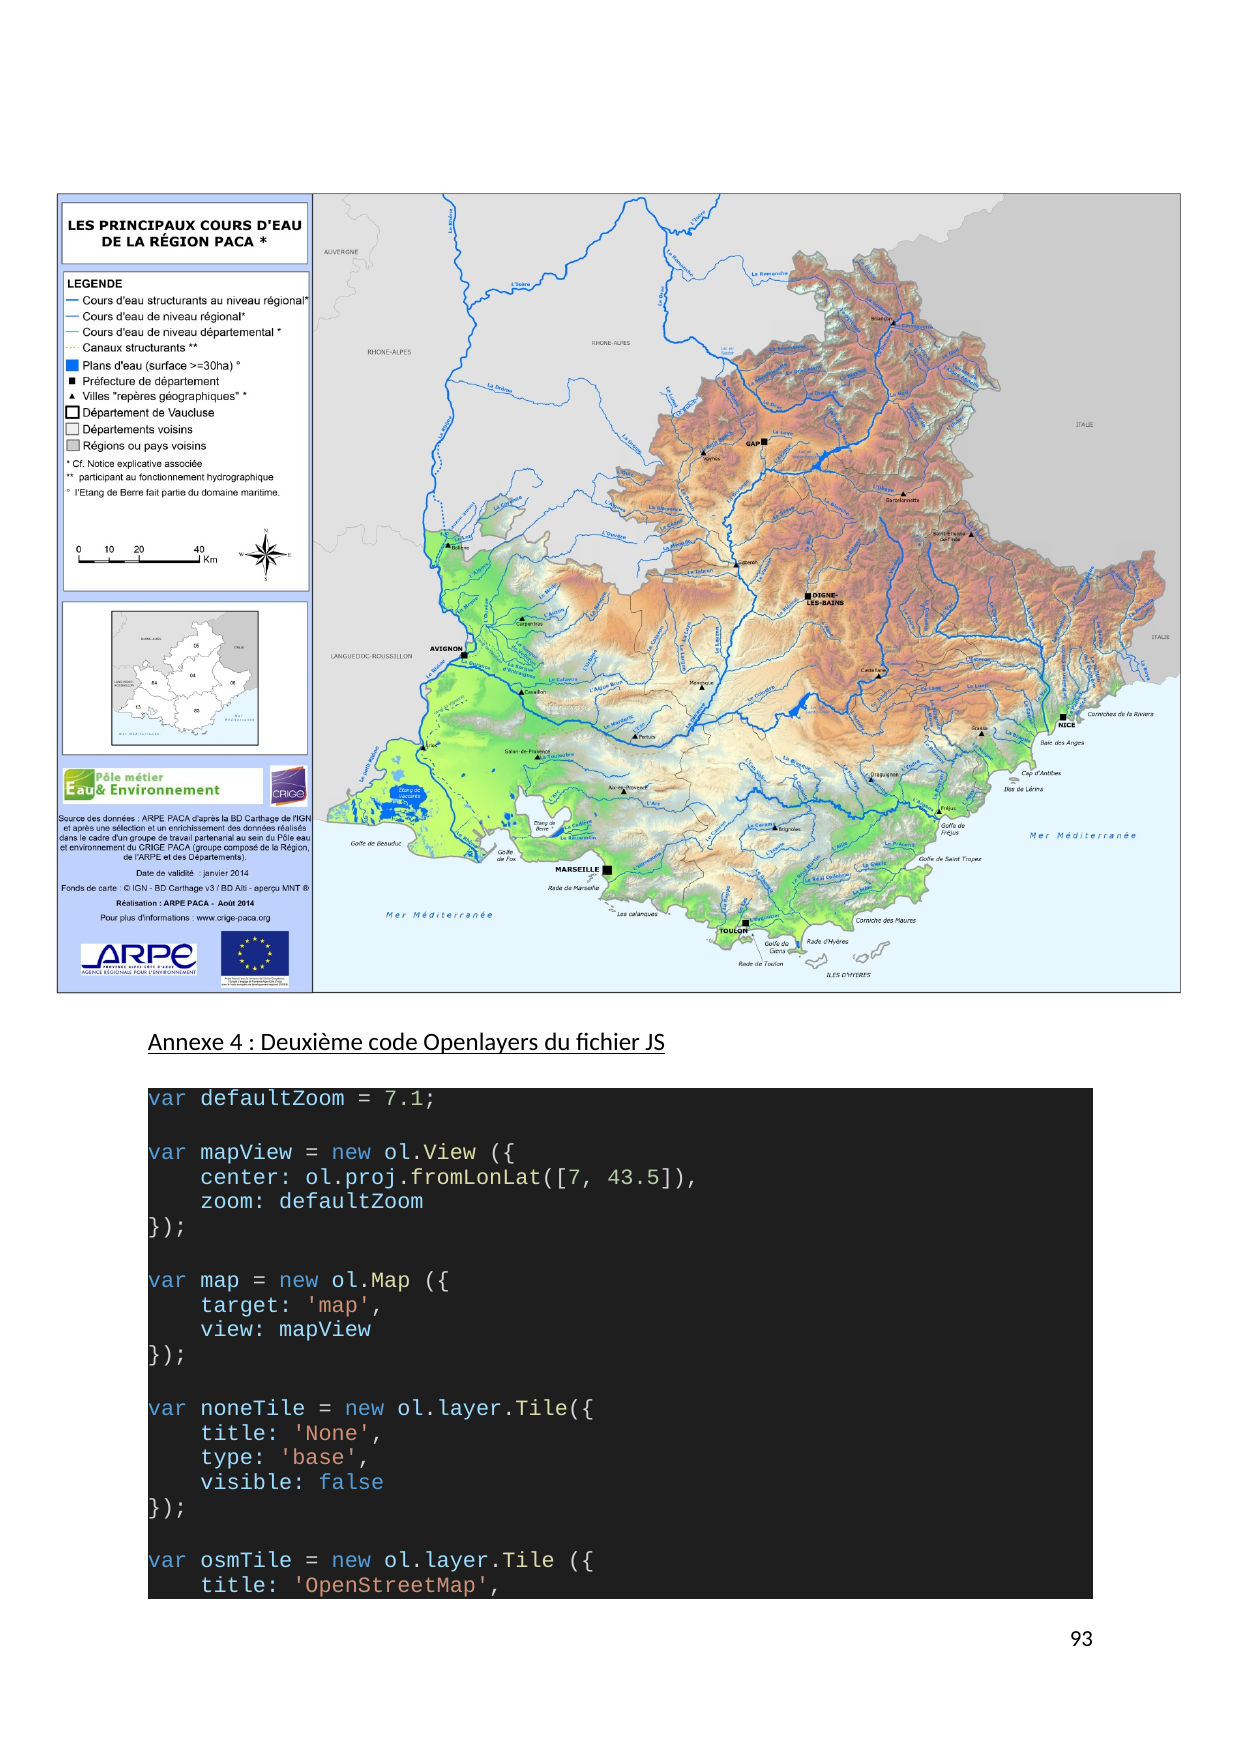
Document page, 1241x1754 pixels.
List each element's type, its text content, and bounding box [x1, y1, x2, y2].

text var map = new ol.Map ({ [148, 1269, 1093, 1294]
text visible: false [148, 1471, 1093, 1496]
text }); [148, 1216, 1093, 1240]
text var noneTile = new ol.layer.Tile({ [148, 1397, 1093, 1422]
picture [48, 191, 1187, 996]
text }); [148, 1496, 1093, 1521]
text }); [148, 1343, 1093, 1368]
text title: 'OpenStreetMap', [148, 1574, 1093, 1599]
text title: 'None', [148, 1422, 1093, 1447]
text type: 'base', [148, 1447, 1093, 1471]
text center: ol.proj.fromLonLat([7, 43.5]), [148, 1166, 1093, 1191]
text Annexe 4 : Deuxième code Openlayers du fichier JS [148, 1027, 1093, 1057]
text zoom: defaultZoom [148, 1191, 1093, 1216]
text target: 'map', [148, 1294, 1093, 1319]
text var defaultZoom = 7.1; [148, 1088, 1093, 1112]
text var mapView = new ol.View ({ [148, 1141, 1093, 1166]
text var osmTile = new ol.layer.Tile ({ [148, 1550, 1093, 1574]
text view: mapView [148, 1319, 1093, 1343]
